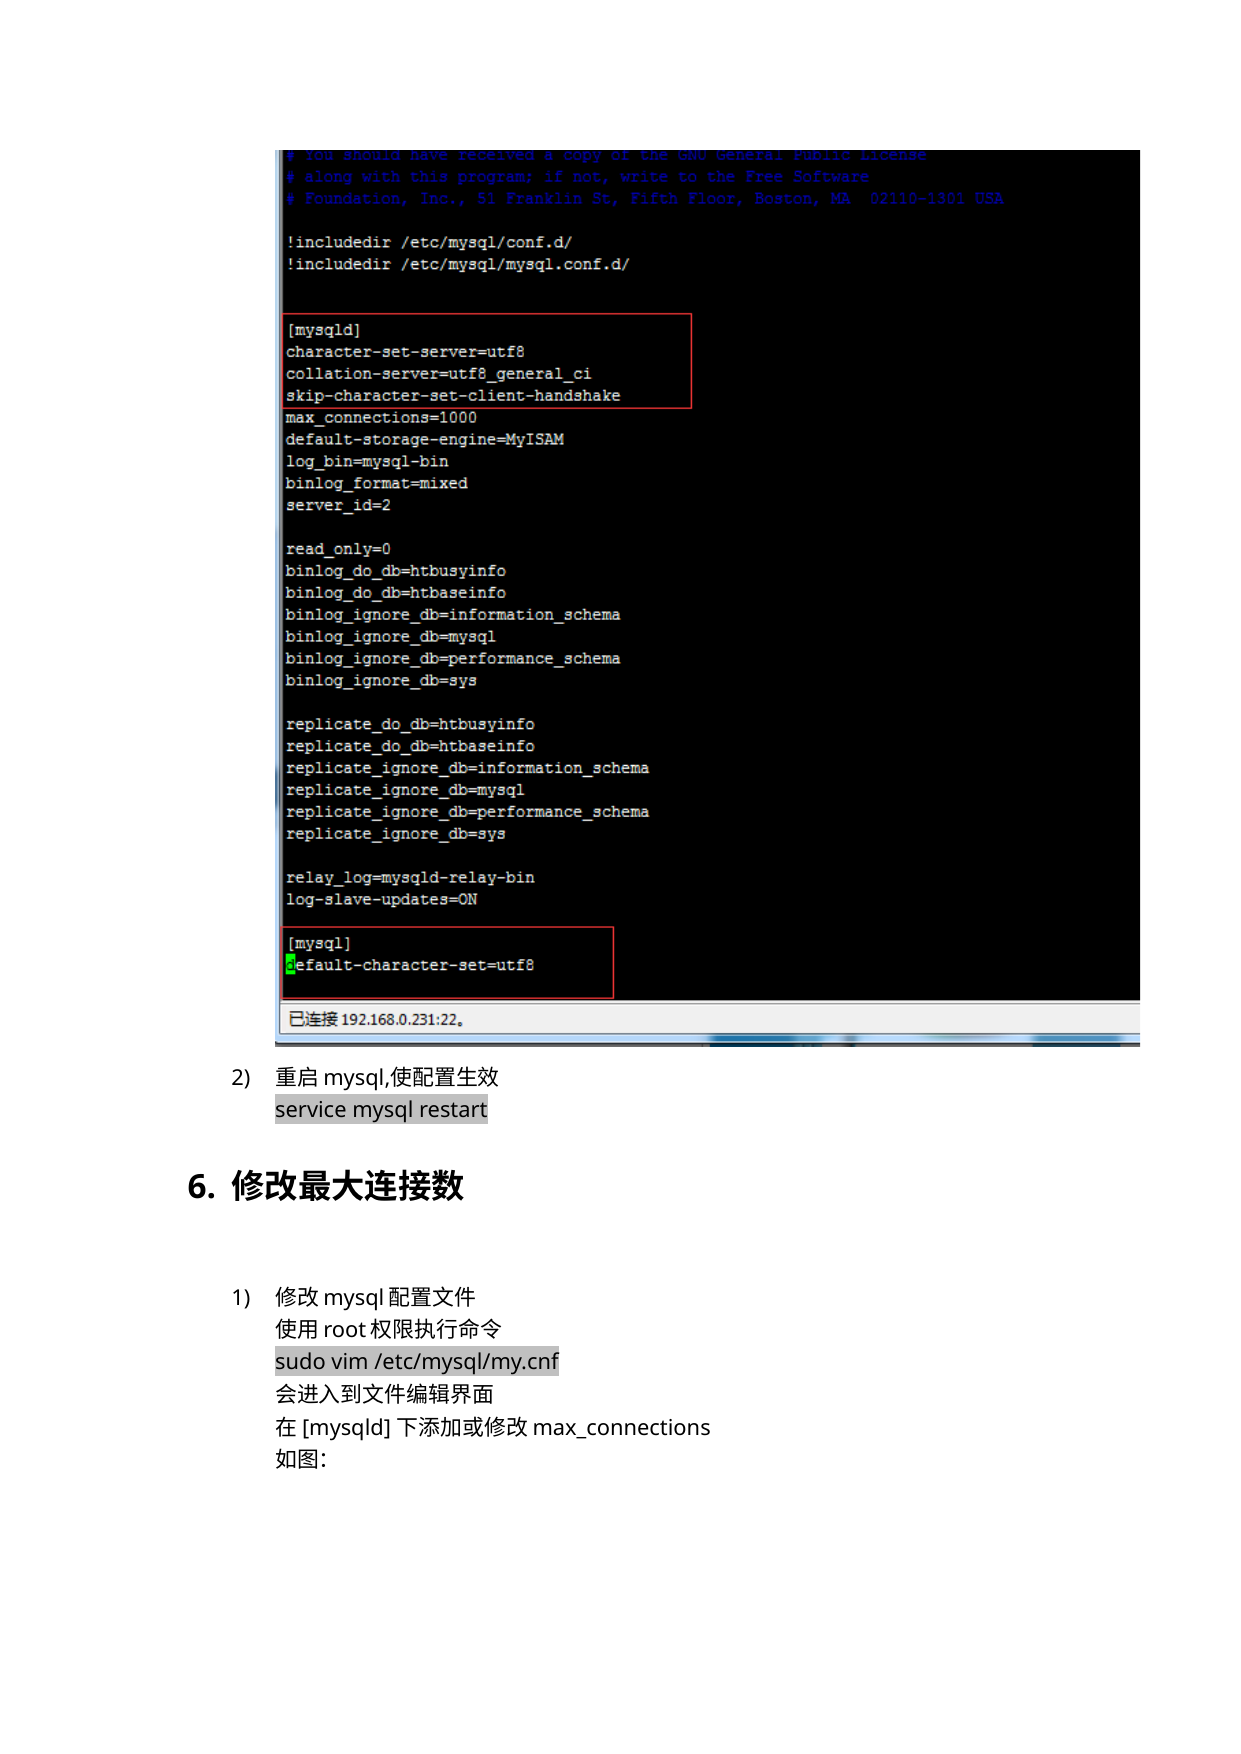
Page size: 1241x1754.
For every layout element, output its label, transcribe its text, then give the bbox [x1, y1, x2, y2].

list 重启mysql,使配置生效 [231, 1060, 1053, 1092]
subtitle 修改最大连接数 [187, 1152, 1053, 1217]
list 修改mysql配置文件 [231, 1279, 1053, 1312]
list 在 [mysqld] 下添加或修改max_connections [275, 1409, 1053, 1442]
list service mysql restart [275, 1092, 1053, 1125]
list 使用root权限执行命令 [275, 1312, 1053, 1344]
list 如图： [275, 1442, 1053, 1474]
list 会进入到文件编辑界面 [275, 1377, 1053, 1409]
list sudo vim /etc/mysql/my.cnf [275, 1344, 1053, 1377]
picture [275, 150, 1141, 1047]
